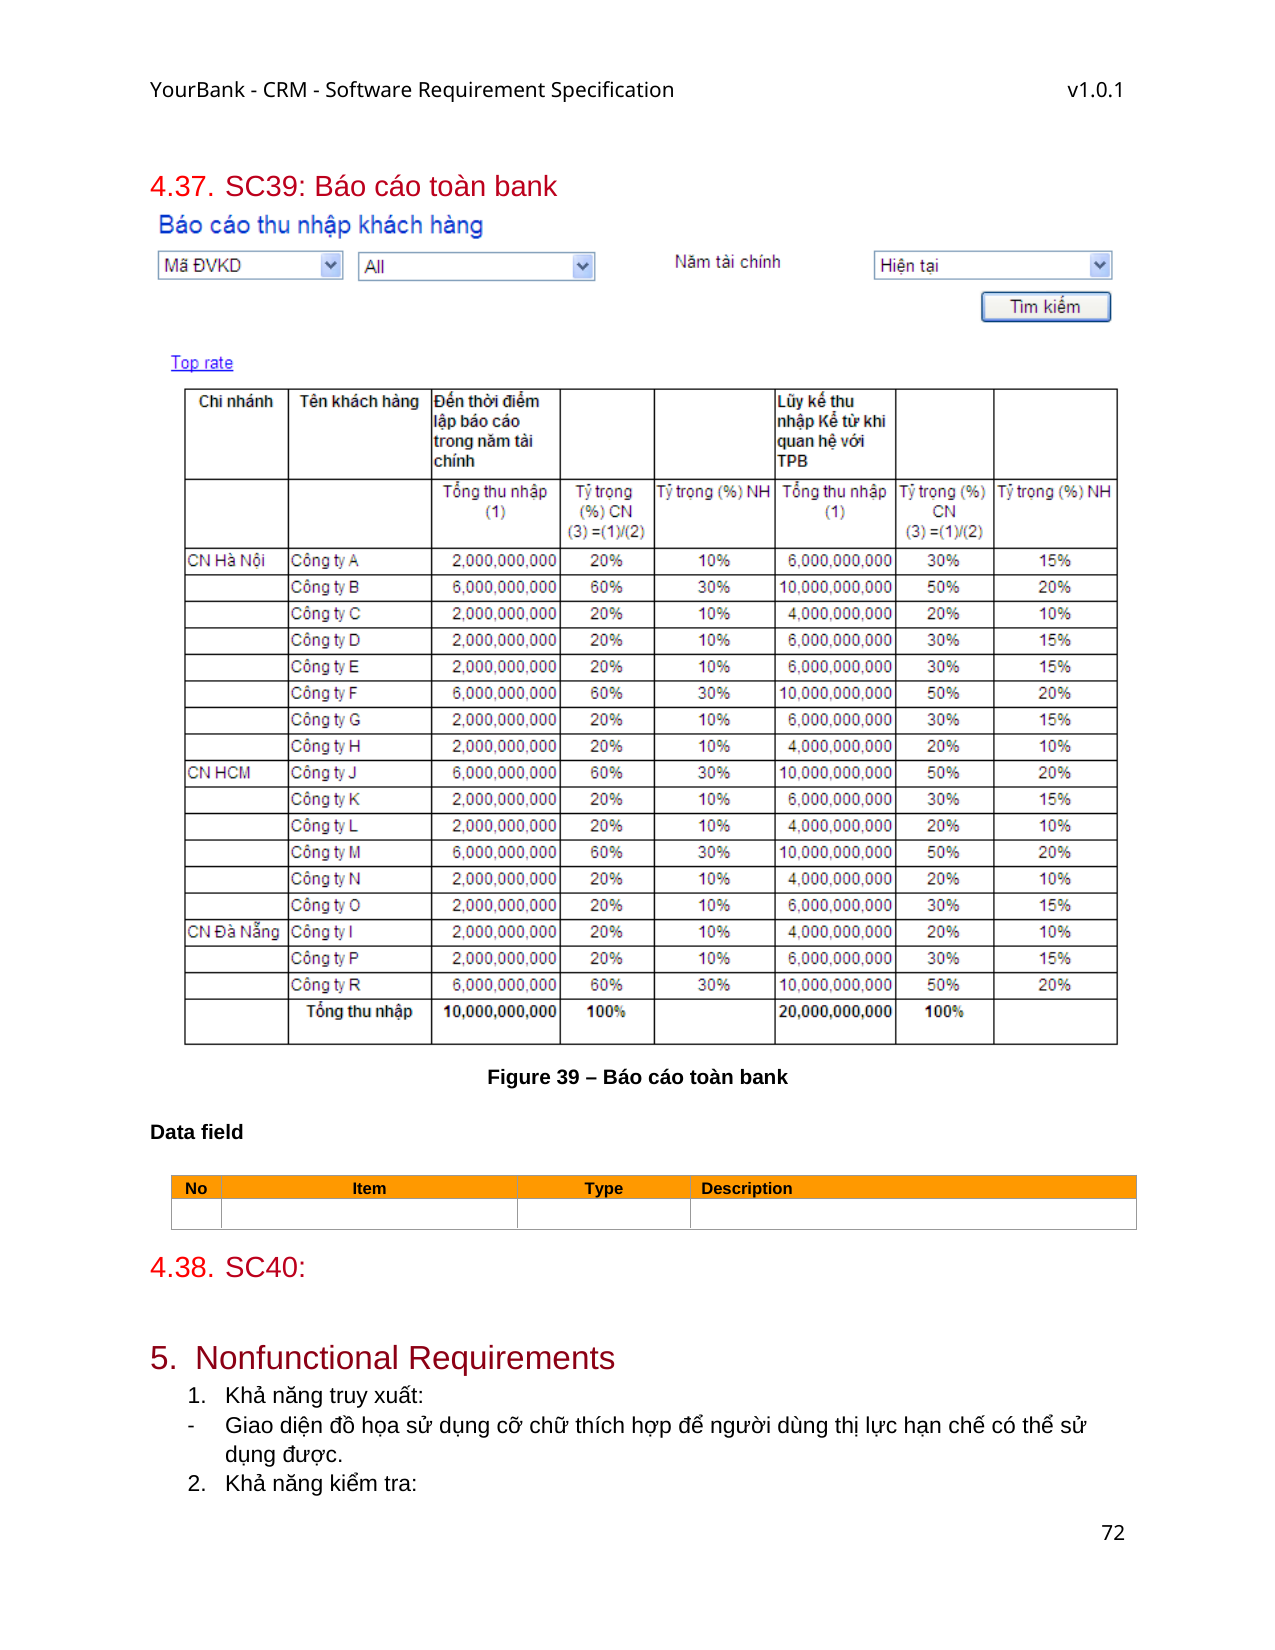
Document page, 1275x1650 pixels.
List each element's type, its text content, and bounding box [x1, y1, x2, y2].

subtitle SC40: [150, 1250, 1125, 1283]
subtitle SC39: Báo cáo toàn bank [150, 169, 1125, 202]
text Figure 39 – Báo cáo toàn bank [150, 1064, 1125, 1088]
picture [150, 207, 1125, 1061]
table_header Description [691, 1176, 1136, 1198]
list Giao diện đồ họa sử dụng cỡ chữ thích hợp để người dùng thị lực hạn chế có thể sử dụng được. [187, 1411, 1125, 1467]
list Khả năng truy xuất: [187, 1382, 1125, 1409]
table_cell [172, 1199, 221, 1228]
table_cell [518, 1199, 690, 1228]
table_header Item [222, 1176, 517, 1198]
table_cell [222, 1199, 517, 1228]
table_cell [691, 1199, 1136, 1228]
list Khả năng kiểm tra: [187, 1469, 1125, 1496]
table_header No [172, 1176, 221, 1198]
subtitle Nonfunctional Requirements [150, 1338, 1125, 1377]
text Data field [150, 1119, 1125, 1143]
table_header Type [518, 1176, 690, 1198]
